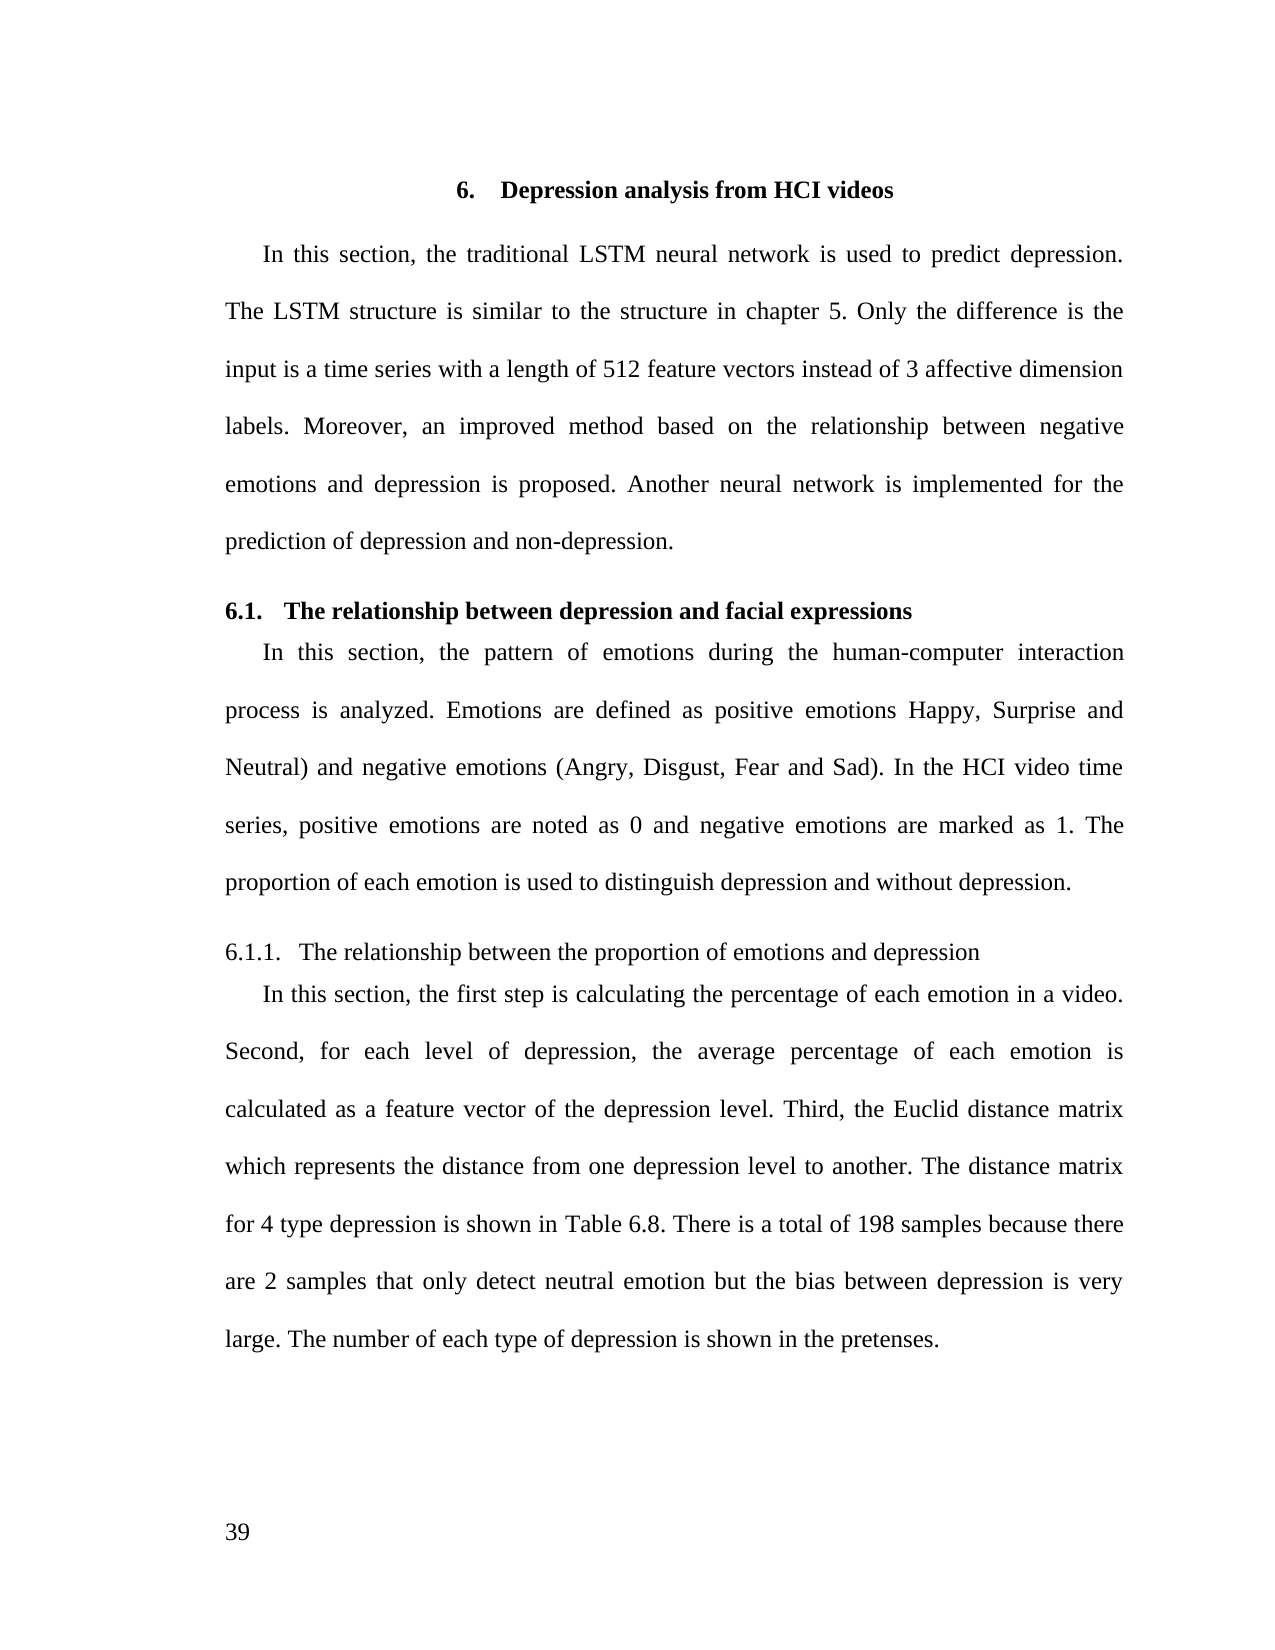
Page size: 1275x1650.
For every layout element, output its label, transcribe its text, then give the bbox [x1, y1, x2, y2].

subtitle The relationship between the proportion of emotions and depression [225, 937, 1125, 966]
text In this section, the traditional LSTM neural network is used to predict depression. The LSTM structure is similar to the structure in chapter 5. Only the difference is the input is a time series with a length of 512 feature vectors instead of 3 affective dimension labels. Moreover, an improved method based on the relationship between negative emotions and depression is proposed. Another neural network is implemented for the prediction of depression and non-depression. [225, 239, 1125, 555]
text In this section, the pattern of emotions during the human-computer interaction process is analyzed. Emotions are defined as positive emotions Happy, Surprise and Neutral) and negative emotions (Angry, Disgust, Fear and Sad). In the HCI video time series, positive emotions are noted as 0 and negative emotions are marked as 1. The proportion of each emotion is used to distinguish depression and without depression. [225, 637, 1125, 896]
subtitle The relationship between depression and facial expressions [225, 596, 1125, 625]
subtitle Depression analysis from HCI videos [225, 175, 1125, 204]
